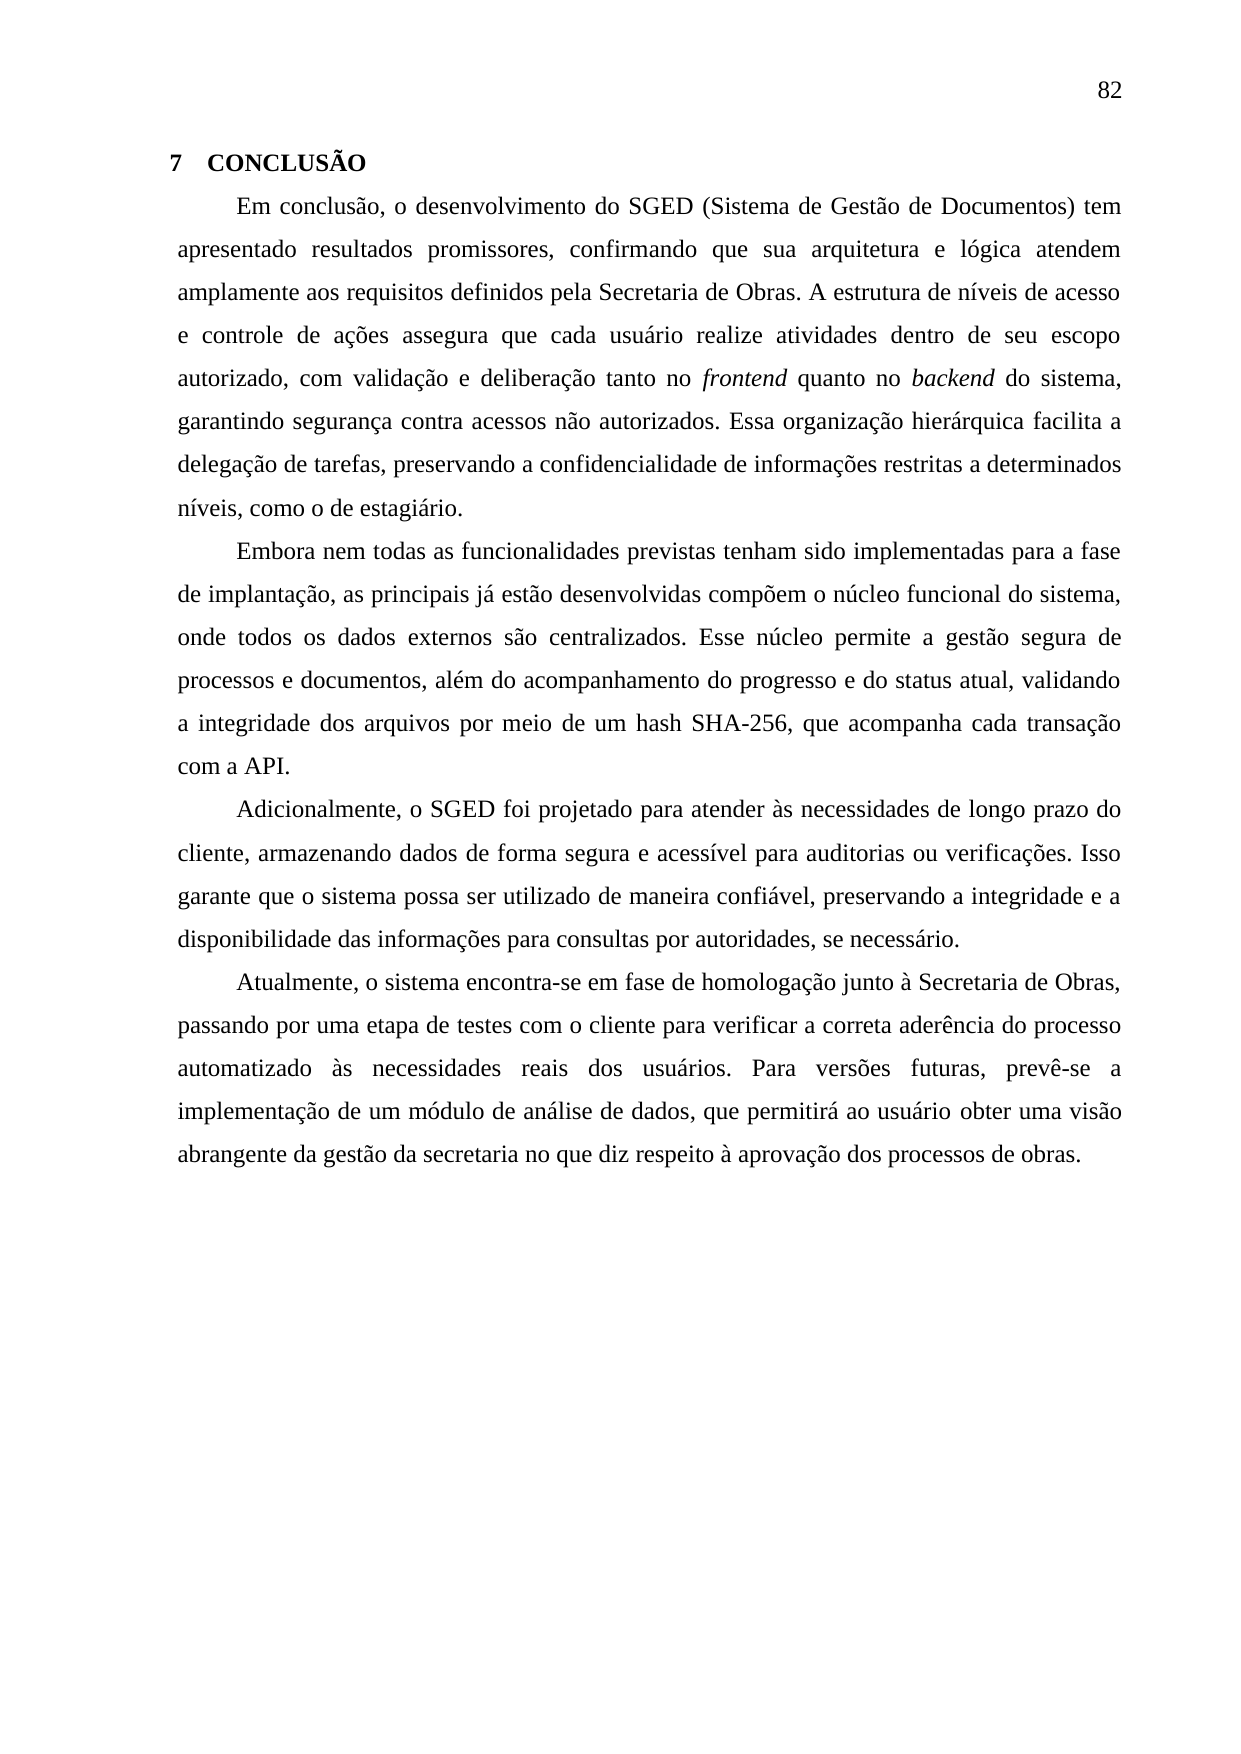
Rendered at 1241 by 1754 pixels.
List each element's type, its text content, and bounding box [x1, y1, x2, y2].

subtitle CONCLUSÃO [169, 148, 1122, 176]
text Adicionalmente, o SGED foi projetado para atender às necessidades de longo prazo do cliente, armazenando dados de forma segura e acessível para auditorias ou verificações. Isso garante que o sistema possa ser utilizado de maneira confiável, preservando a integridade e a disponibilidade das informações para consultas por autoridades, se necessário. [177, 794, 1122, 953]
text Atualmente, o sistema encontra-se em fase de homologação junto à Secretaria de Obras, passando por uma etapa de testes com o cliente para verificar a correta aderência do processo automatizado às necessidades reais dos usuários. Para versões futuras, prevê-se a implementação de um módulo de análise de dados, que permitirá ao usuário obter uma visão abrangente da gestão da secretaria no que diz respeito à aprovação dos processos de obras. [177, 967, 1122, 1168]
text Embora nem todas as funcionalidades previstas tenham sido implementadas para a fase de implantação, as principais já estão desenvolvidas compõem o núcleo funcional do sistema, onde todos os dados externos são centralizados. Esse núcleo permite a gestão segura de processos e documentos, além do acompanhamento do progresso e do status atual, validando a integridade dos arquivos por meio de um hash SHA-256, que acompanha cada transação com a API. [177, 536, 1122, 780]
text Em conclusão, o desenvolvimento do SGED (Sistema de Gestão de Documentos) tem apresentado resultados promissores, confirmando que sua arquitetura e lógica atendem amplamente aos requisitos definidos pela Secretaria de Obras. A estrutura de níveis de acesso e controle de ações assegura que cada usuário realize atividades dentro de seu escopo autorizado, com validação e deliberação tanto no frontend quanto no backend do sistema, garantindo segurança contra acessos não autorizados. Essa organização hierárquica facilita a delegação de tarefas, preservando a confidencialidade de informações restritas a determinados níveis, como o de estagiário. [177, 191, 1122, 521]
